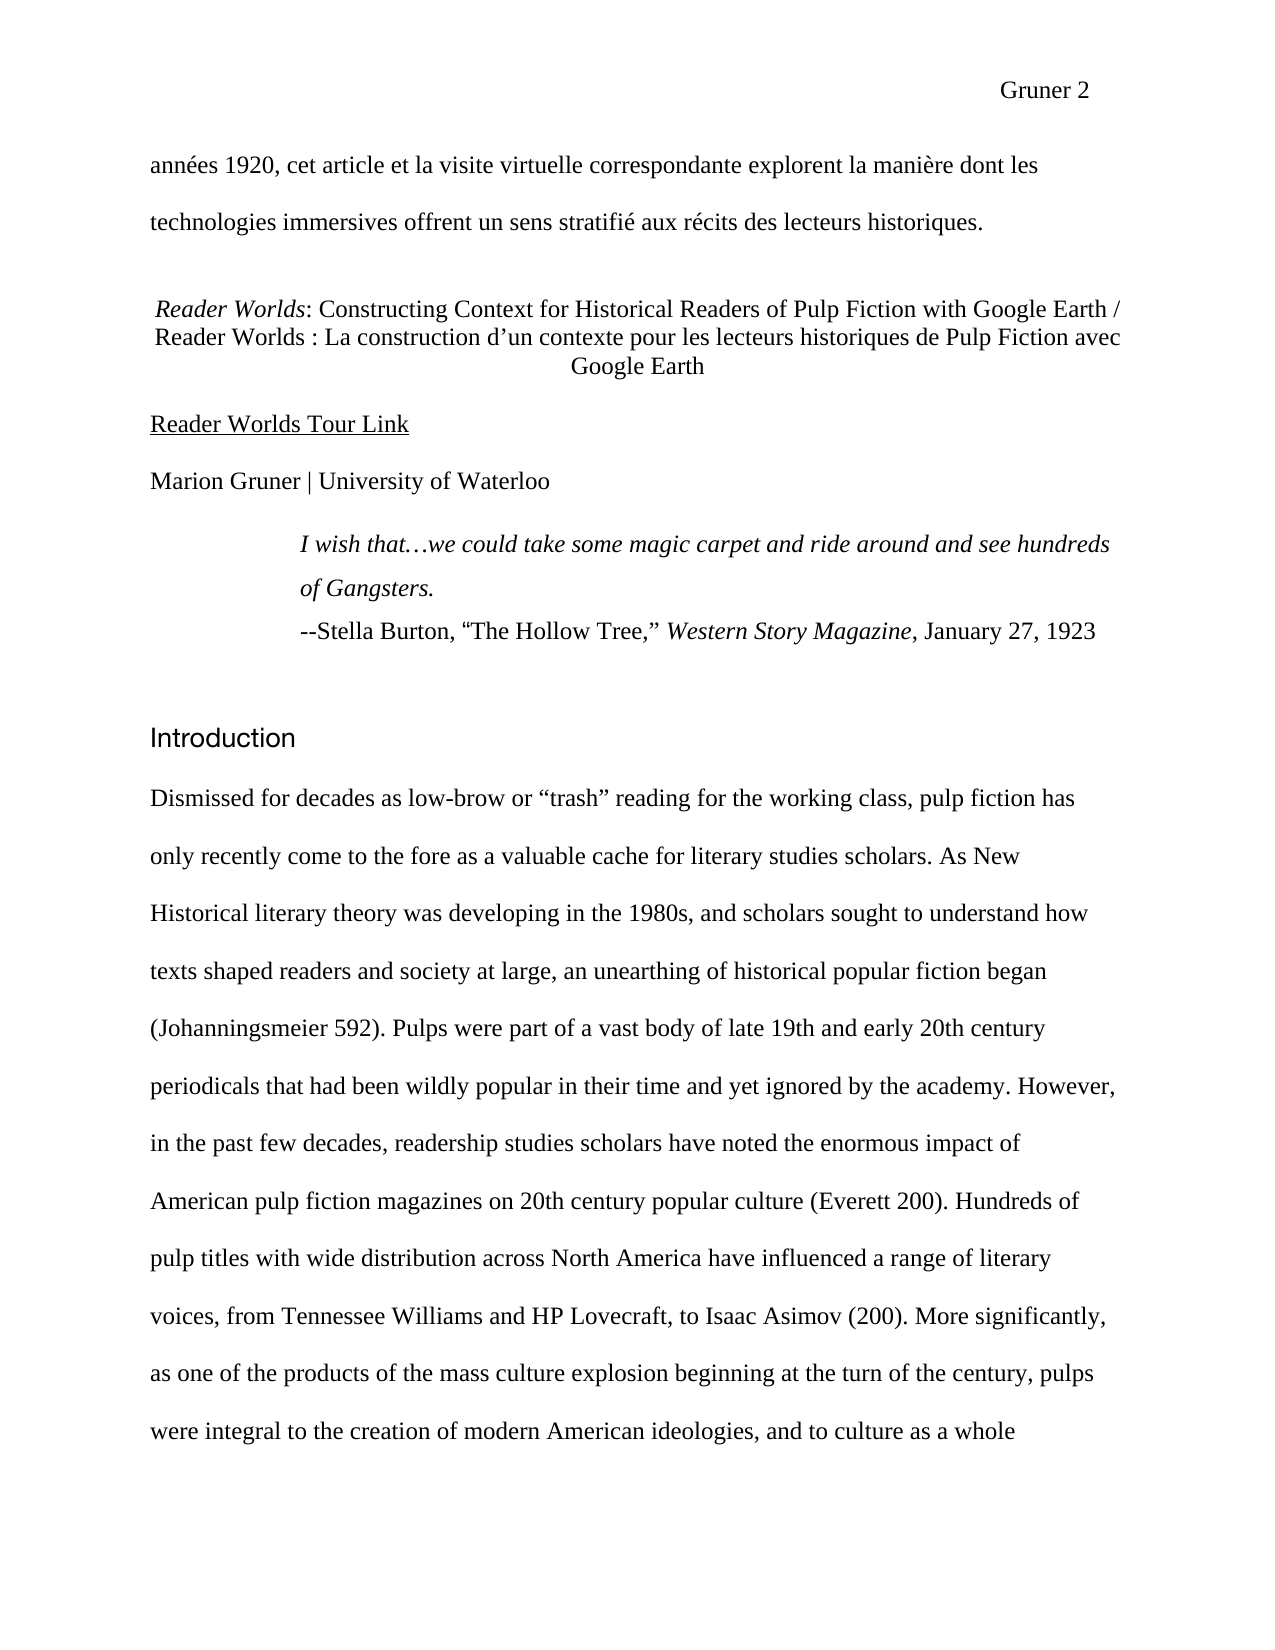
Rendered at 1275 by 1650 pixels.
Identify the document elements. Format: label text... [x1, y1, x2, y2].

text --Stella Burton, “The Hollow Tree,” Western Story Magazine, January 27, 1923 [225, 616, 1125, 644]
text Reader Worlds Tour Link [150, 409, 1125, 437]
text Marion Gruner | University of Waterloo [150, 466, 1125, 495]
subtitle Introduction [150, 721, 1125, 755]
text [150, 783, 1125, 1445]
text I wish that…we could take some magic carpet and ride around and see hundreds of Gangsters. [300, 529, 1125, 601]
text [150, 150, 1125, 236]
text Reader Worlds: Constructing Context for Historical Readers of Pulp Fiction with Google Earth / Reader Worlds : La construction d’un contexte pour les lecteurs historiques de Pulp Fiction avec Google Earth [150, 294, 1125, 380]
